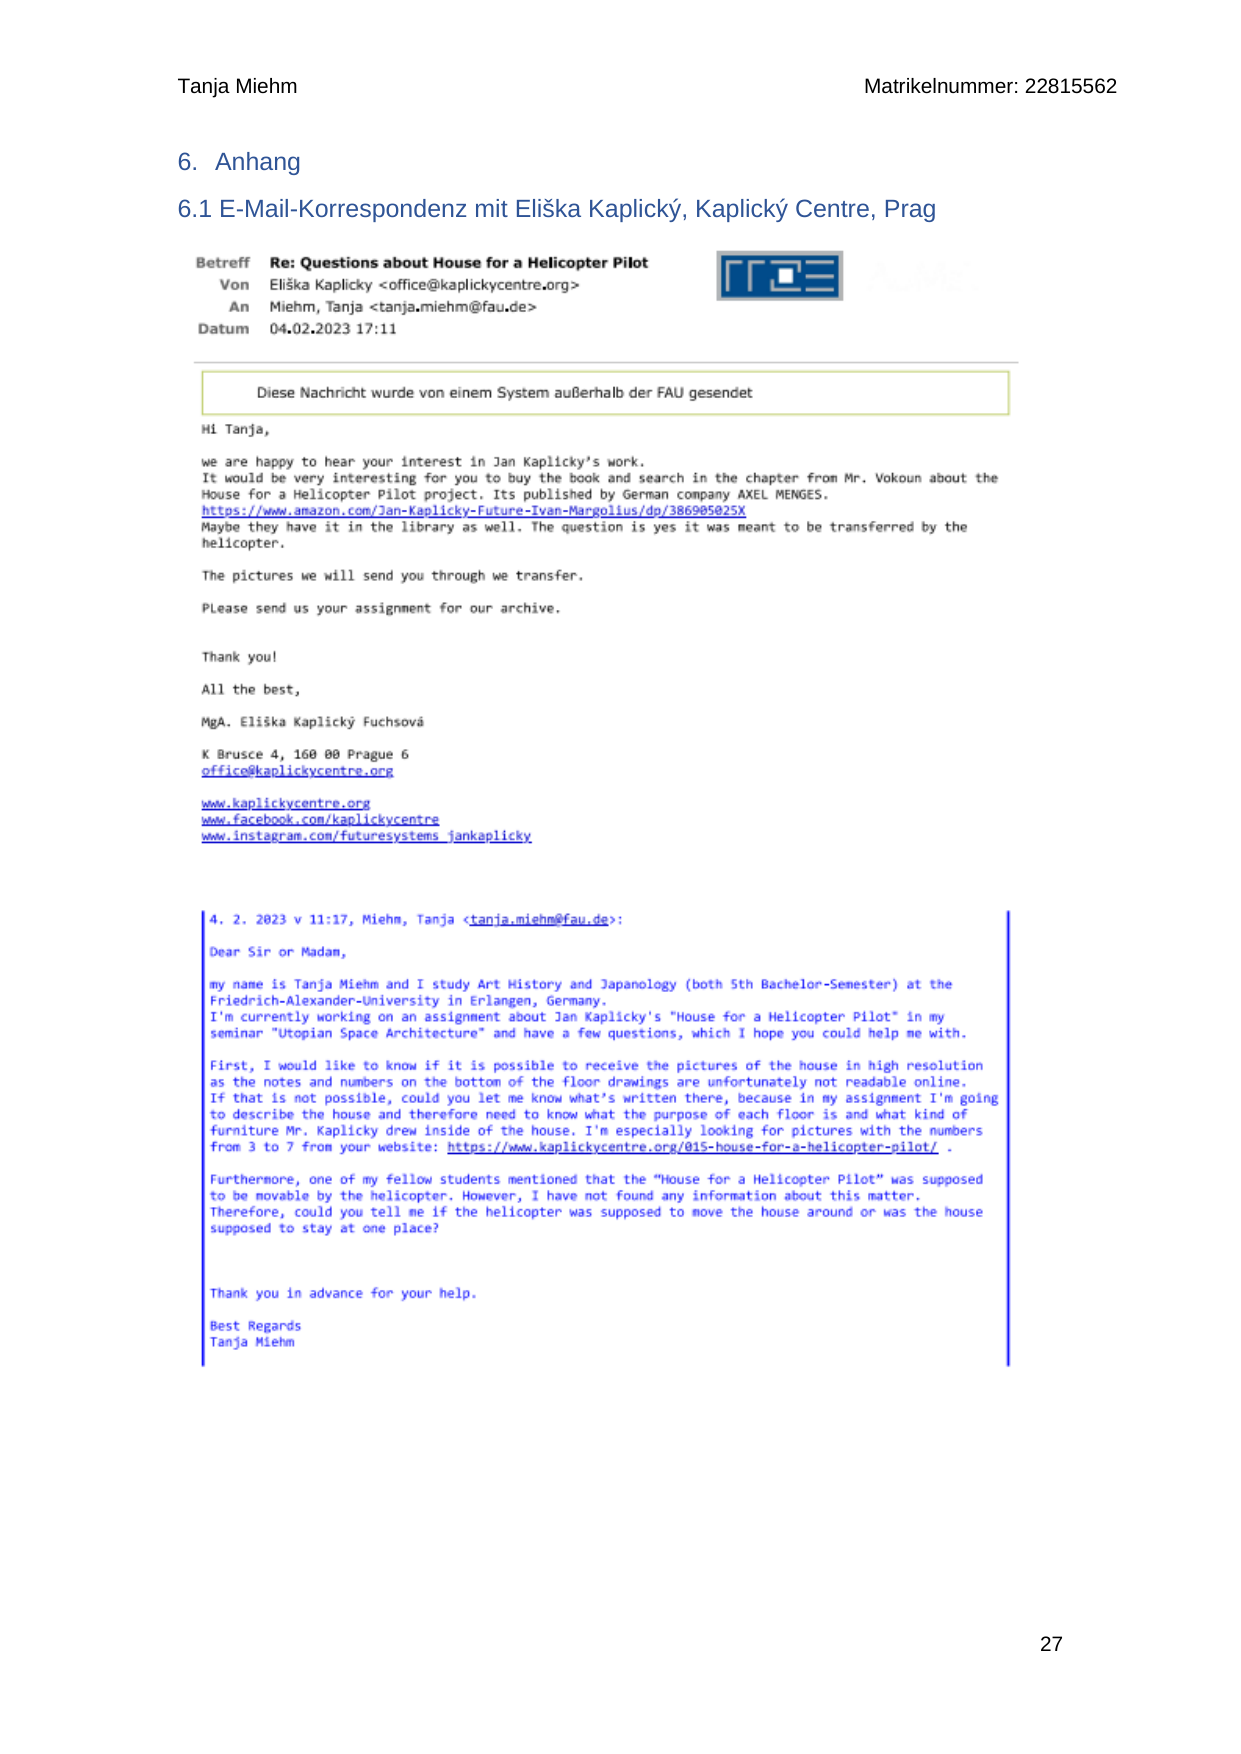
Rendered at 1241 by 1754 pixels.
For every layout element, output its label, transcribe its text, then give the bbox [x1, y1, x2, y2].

picture [177, 237, 1035, 1414]
subtitle Anhang [177, 147, 1063, 176]
subtitle 6.1 E-Mail-Korrespondenz mit Eliška Kaplický, Kaplický Centre, Prag [177, 194, 1063, 223]
